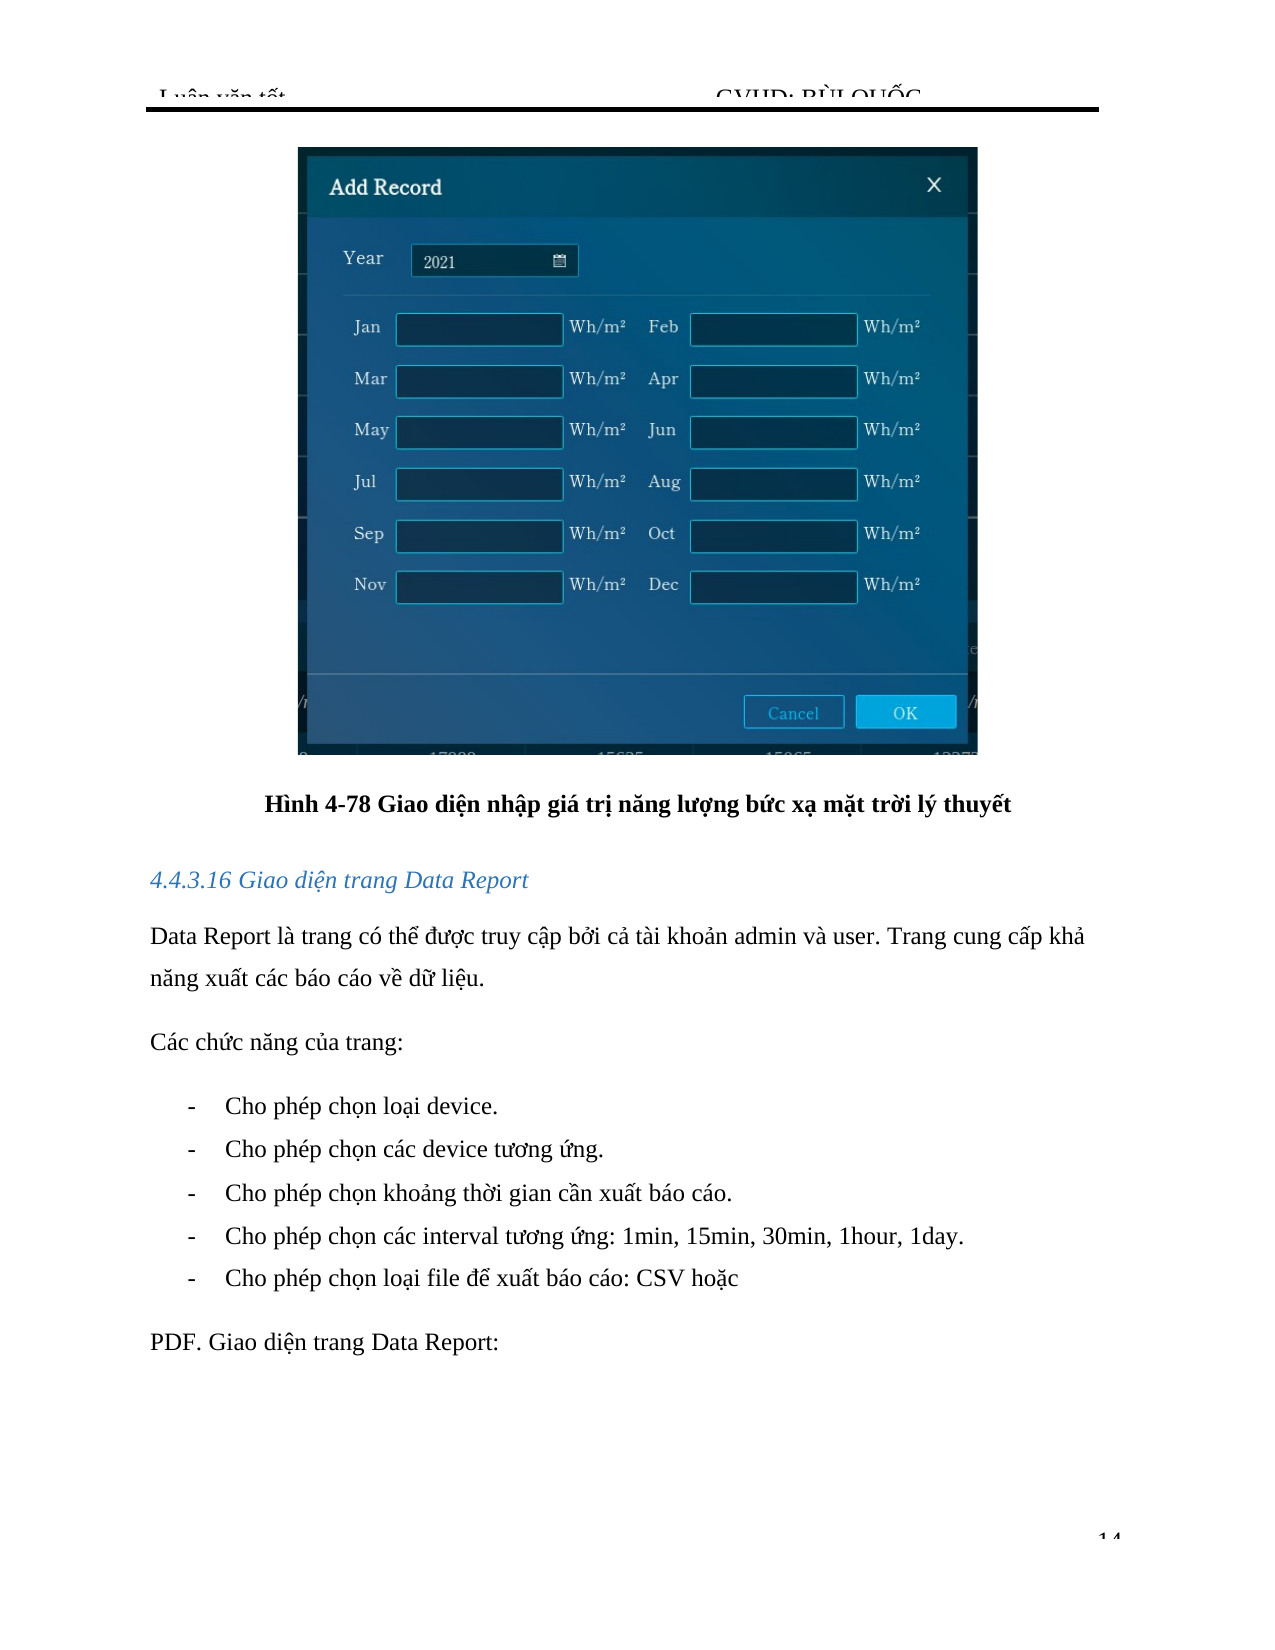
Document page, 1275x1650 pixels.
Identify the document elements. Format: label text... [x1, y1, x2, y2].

text Các chức năng của trang: [150, 1027, 1173, 1055]
picture [767, 751, 782, 755]
list Cho phép chọn loại file để xuất báo cáo: CSV hoặc PDF. Giao diện trang Data Report: [150, 1263, 796, 1356]
text Data Report là trang có thể được truy cập bởi cả tài khoản admin và user. Trang cung cấp khả năng xuất các báo cáo về dữ liệu. [150, 921, 1126, 992]
list Cho phép chọn khoảng thời gian cần xuất báo cáo. [187, 1178, 1173, 1206]
picture [933, 750, 978, 755]
picture [430, 749, 465, 755]
picture [608, 751, 642, 755]
picture [784, 751, 811, 755]
list Cho phép chọn các device tương ứng. [187, 1134, 1173, 1163]
list Giao diện trang Data Report [150, 865, 1173, 894]
list Cho phép chọn loại device. [187, 1091, 1173, 1120]
list Cho phép chọn các interval tương ứng: 1min, 15min, 30min, 1hour, 1day. [187, 1221, 1173, 1249]
subtitle Hình 4-78 Giao diện nhập giá trị năng lượng bức xạ mặt trời lý thuyết [178, 789, 1097, 818]
picture [297, 147, 978, 745]
picture [297, 751, 307, 755]
